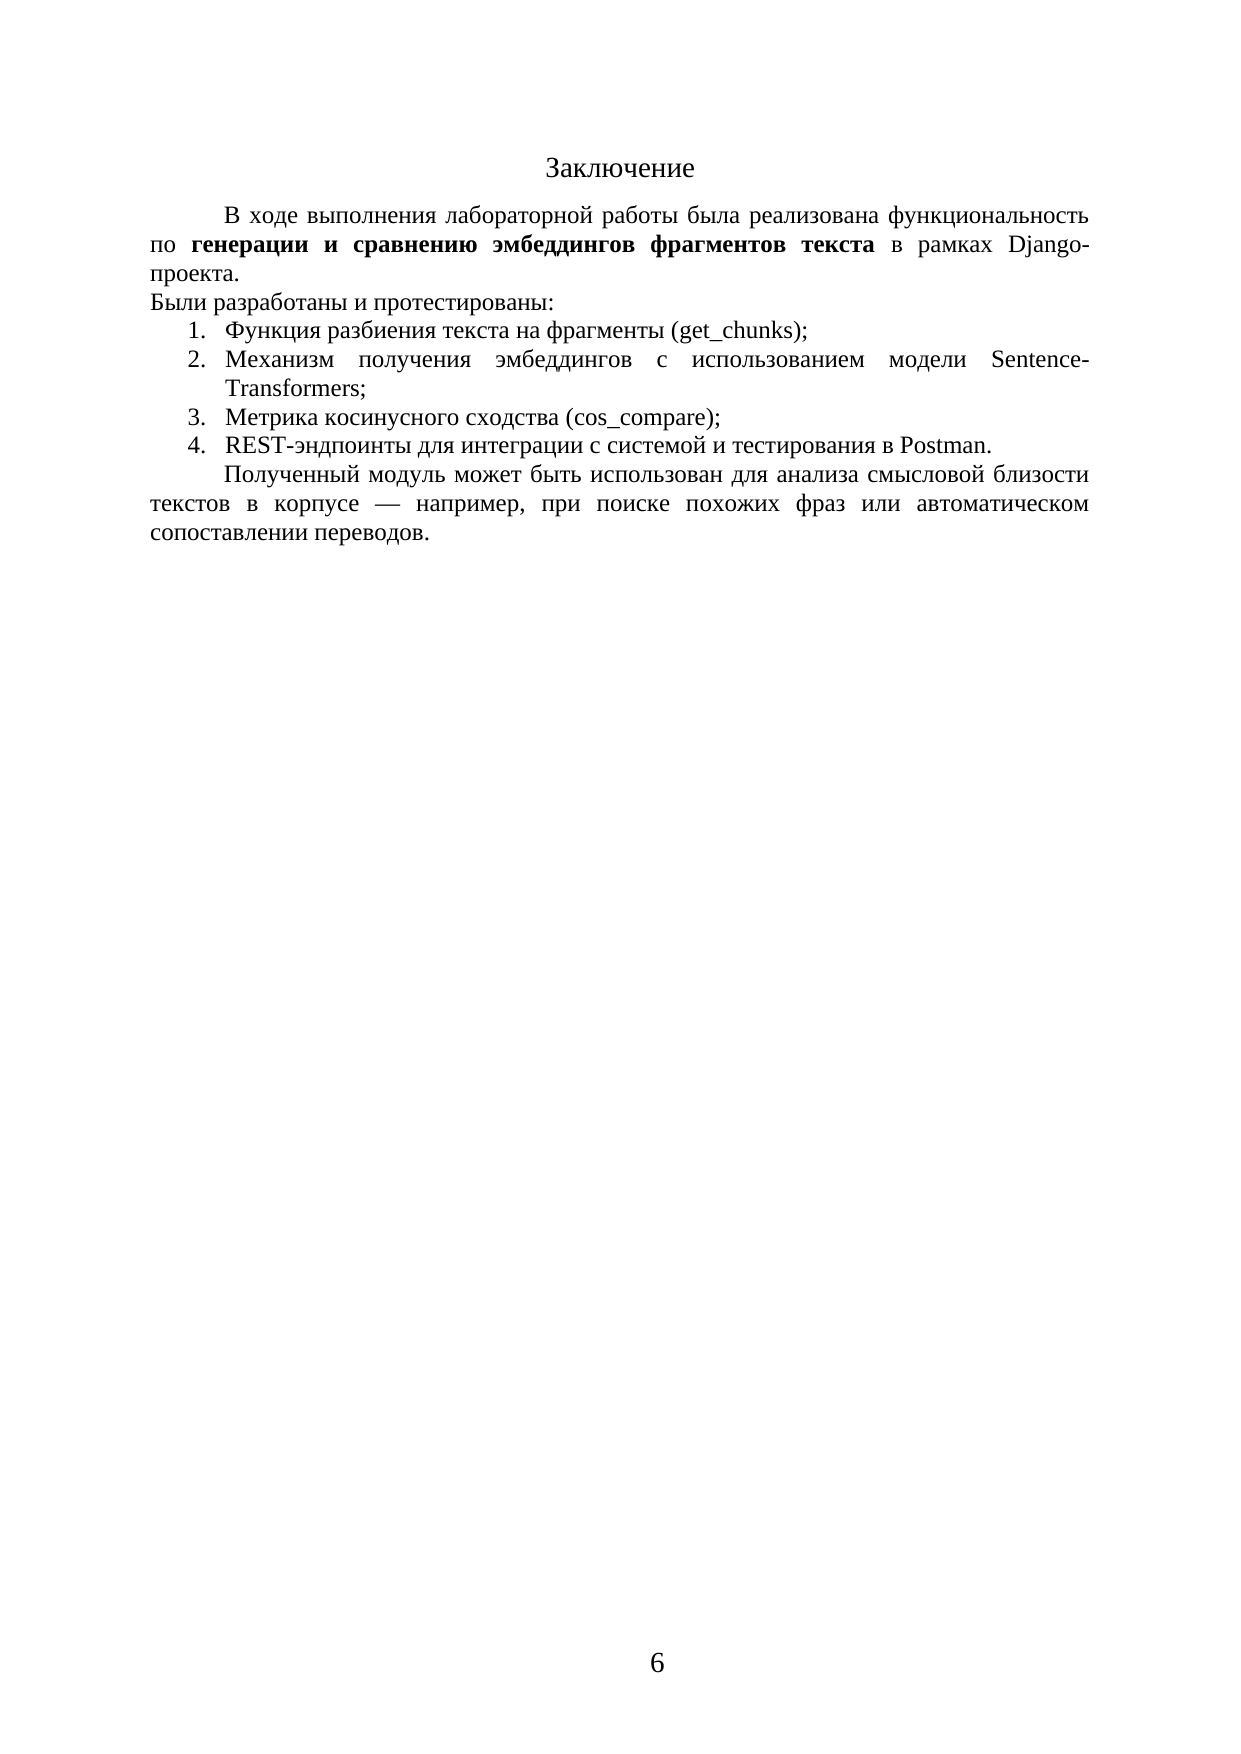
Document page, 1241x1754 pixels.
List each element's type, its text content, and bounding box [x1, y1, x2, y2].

list REST-эндпоинты для интеграции с системой и тестирования в Postman. [187, 430, 1090, 459]
text В ходе выполнения лабораторной работы была реализована функциональность по генерации и сравнению эмбеддингов фрагментов текста в рамках Django-проекта. Были разработаны и протестированы: [150, 200, 1090, 315]
list Функция разбиения текста на фрагменты (get_chunks); [187, 315, 1090, 344]
list Механизм получения эмбеддингов с использованием модели Sentence-Transformers; [187, 344, 1090, 402]
list Метрика косинусного сходства (cos_compare); [187, 402, 1090, 430]
text Полученный модуль может быть использован для анализа смысловой близости текстов в корпусе — например, при поиске похожих фраз или автоматическом сопоставлении переводов. [150, 459, 1090, 545]
subtitle Заключение [150, 150, 1090, 183]
